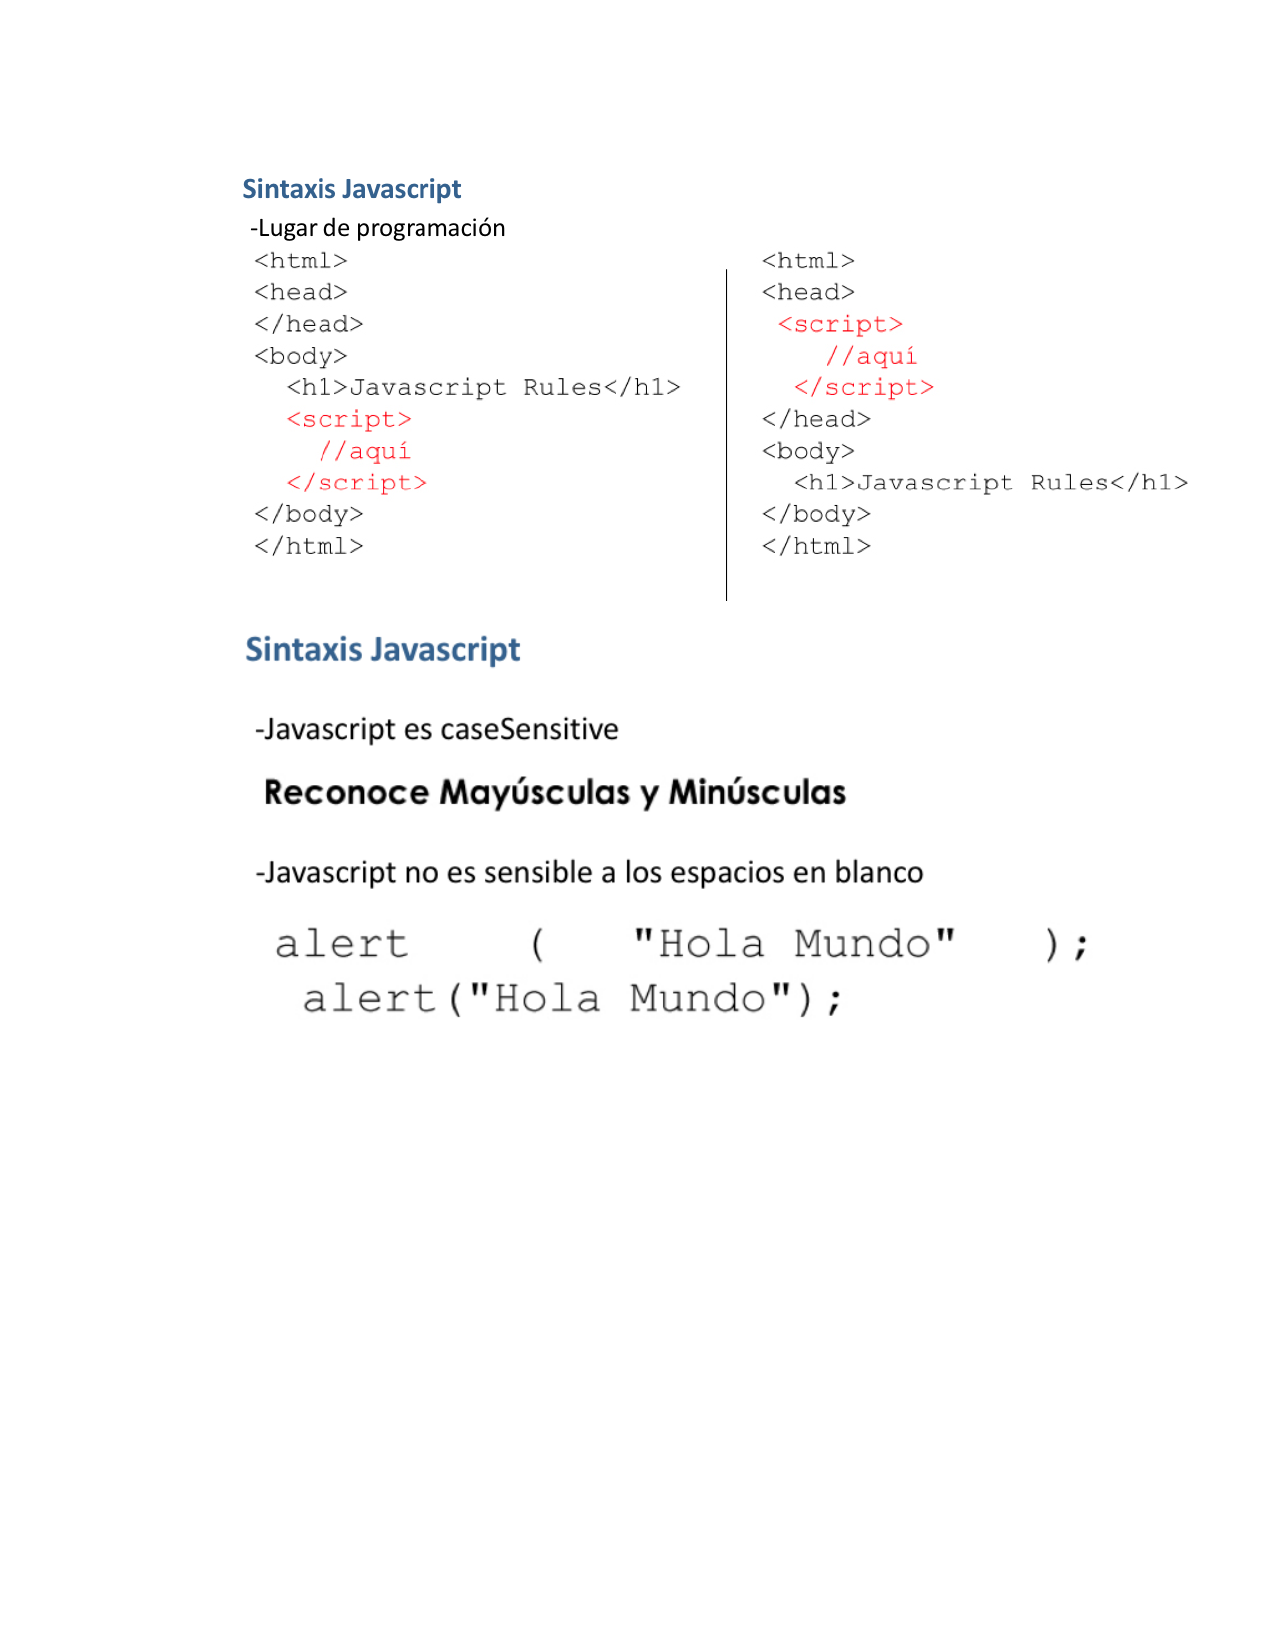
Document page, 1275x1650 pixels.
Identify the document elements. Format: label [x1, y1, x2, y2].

picture [225, 150, 1200, 1138]
